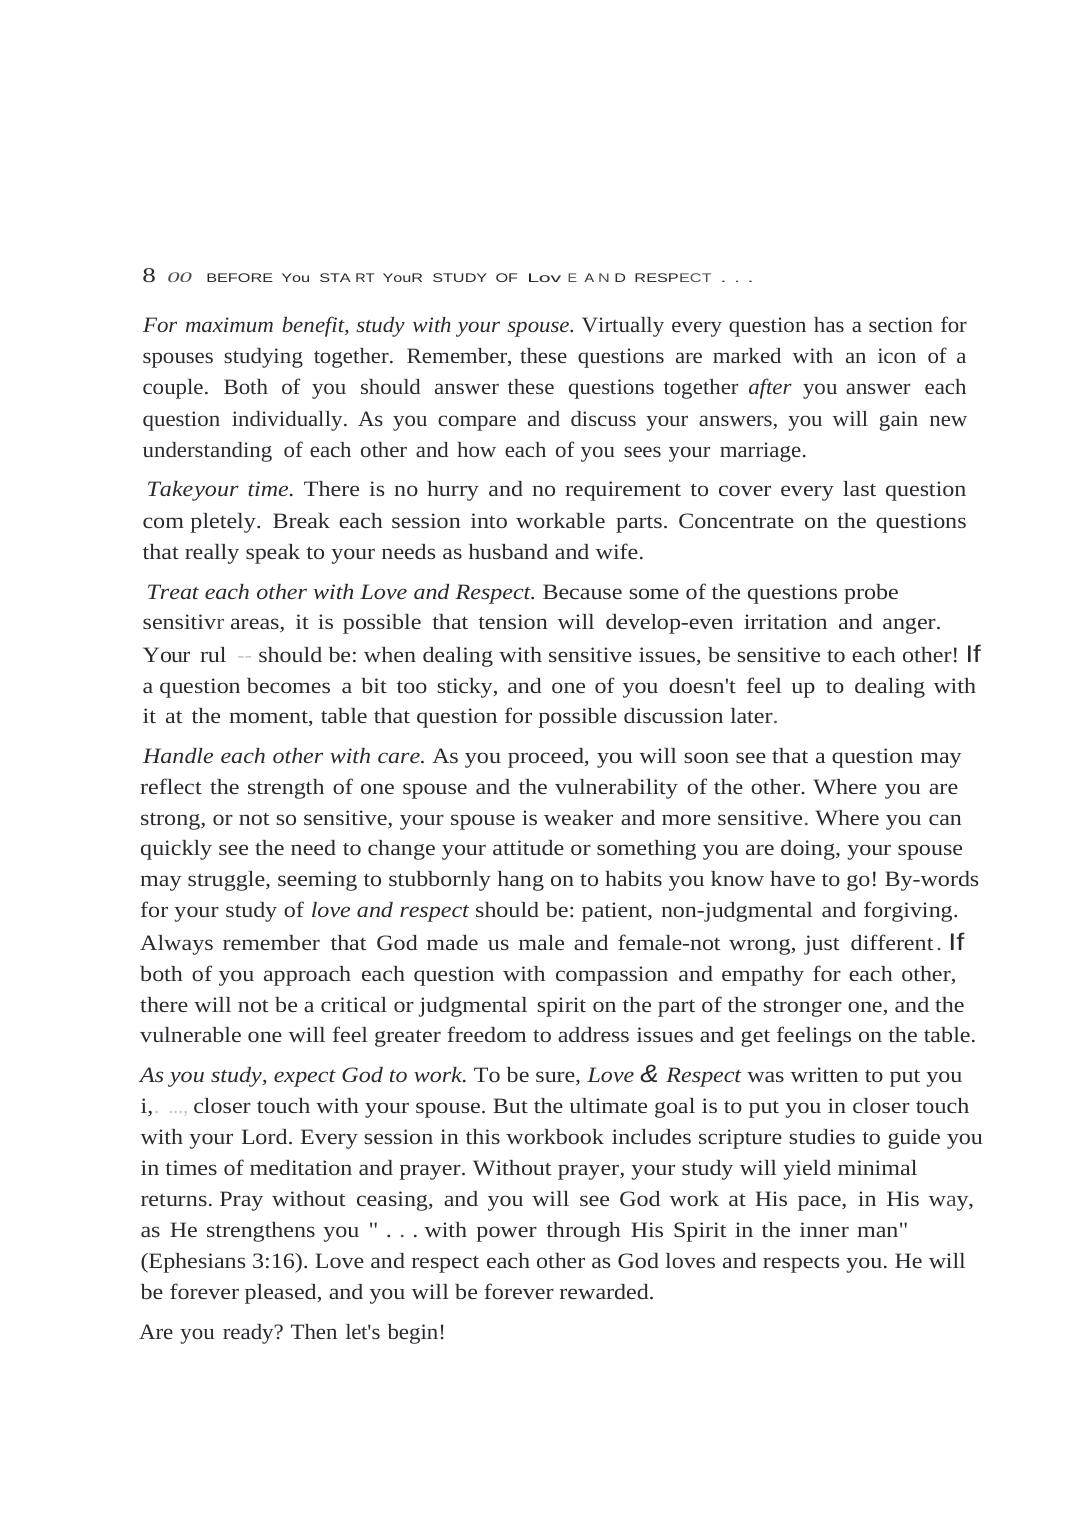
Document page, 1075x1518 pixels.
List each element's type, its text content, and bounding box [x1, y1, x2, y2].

text Treat each other with Love and Respect. Because some of the questions probe sensitivr areas, it is possible that tension will develop-even irritation and anger. Your rul --­ should be: when dealing with sensitive issues, be sensitive to each other! If a question becomes a bit too sticky, and one of you doesn't feel up to dealing with it at the moment, table that question for possible discussion later. [142, 579, 985, 729]
text Are you ready? Then let's begin! [139, 1319, 996, 1344]
text As you study, expect God to work. To be sure, Love & Respect was written to put you i,. ..., closer touch with your spouse. But the ultimate goal is to put you in closer touch with your Lord. Every session in this workbook includes scripture studies to guide you in times of meditation and prayer. Without prayer, your study will yield minimal returns. Pray without ceasing, and you will see God work at His pace, in His way, as He strengthens you " . . . with power through His Spirit in the inner man" (Ephesians 3:16). Love and respect each other as God loves and respects you. He will be forever pleased, and you will be forever rewarded. [140, 1059, 984, 1304]
text For maximum benefit, study with your spouse. Virtually every question has a section for spouses studying together. Remember, these questions are marked with an icon of a couple. Both of you should answer these questions together after you answer each question individually. As you compare and discuss your answers, you will gain new understanding of each other and how each of you sees your marriage. [142, 312, 967, 462]
text Handle each other with care. As you proceed, you will soon see that a question may reflect the strength of one spouse and the vulnerability of the other. Where you are strong, or not so sensitive, your spouse is weaker and more sensitive. Where you can quickly see the need to change your attitude or something you are doing, your spouse may struggle, seeming to stubbornly hang on to habits you know have to go! By-words for your study of love and respect should be: patient, non-judgmental and forgiving. Always remember that God made us male and female-not wrong, just different. If both of you approach each question with compassion and empathy for each other, there will not be a critical or judgmental spirit on the part of the stronger one, and the vulnerable one will feel greater freedom to address issues and get feelings on the table. [140, 743, 984, 1048]
text 8 00 BEFORE You STA RT YouR STUDY OF Lov E A N D RESPECT . . . [142, 263, 996, 287]
text Takeyour time. There is no hurry and no requirement to cover every last question com­ pletely. Break each session into workable parts. Concentrate on the questions that really speak to your needs as husband and wife. [142, 476, 967, 564]
